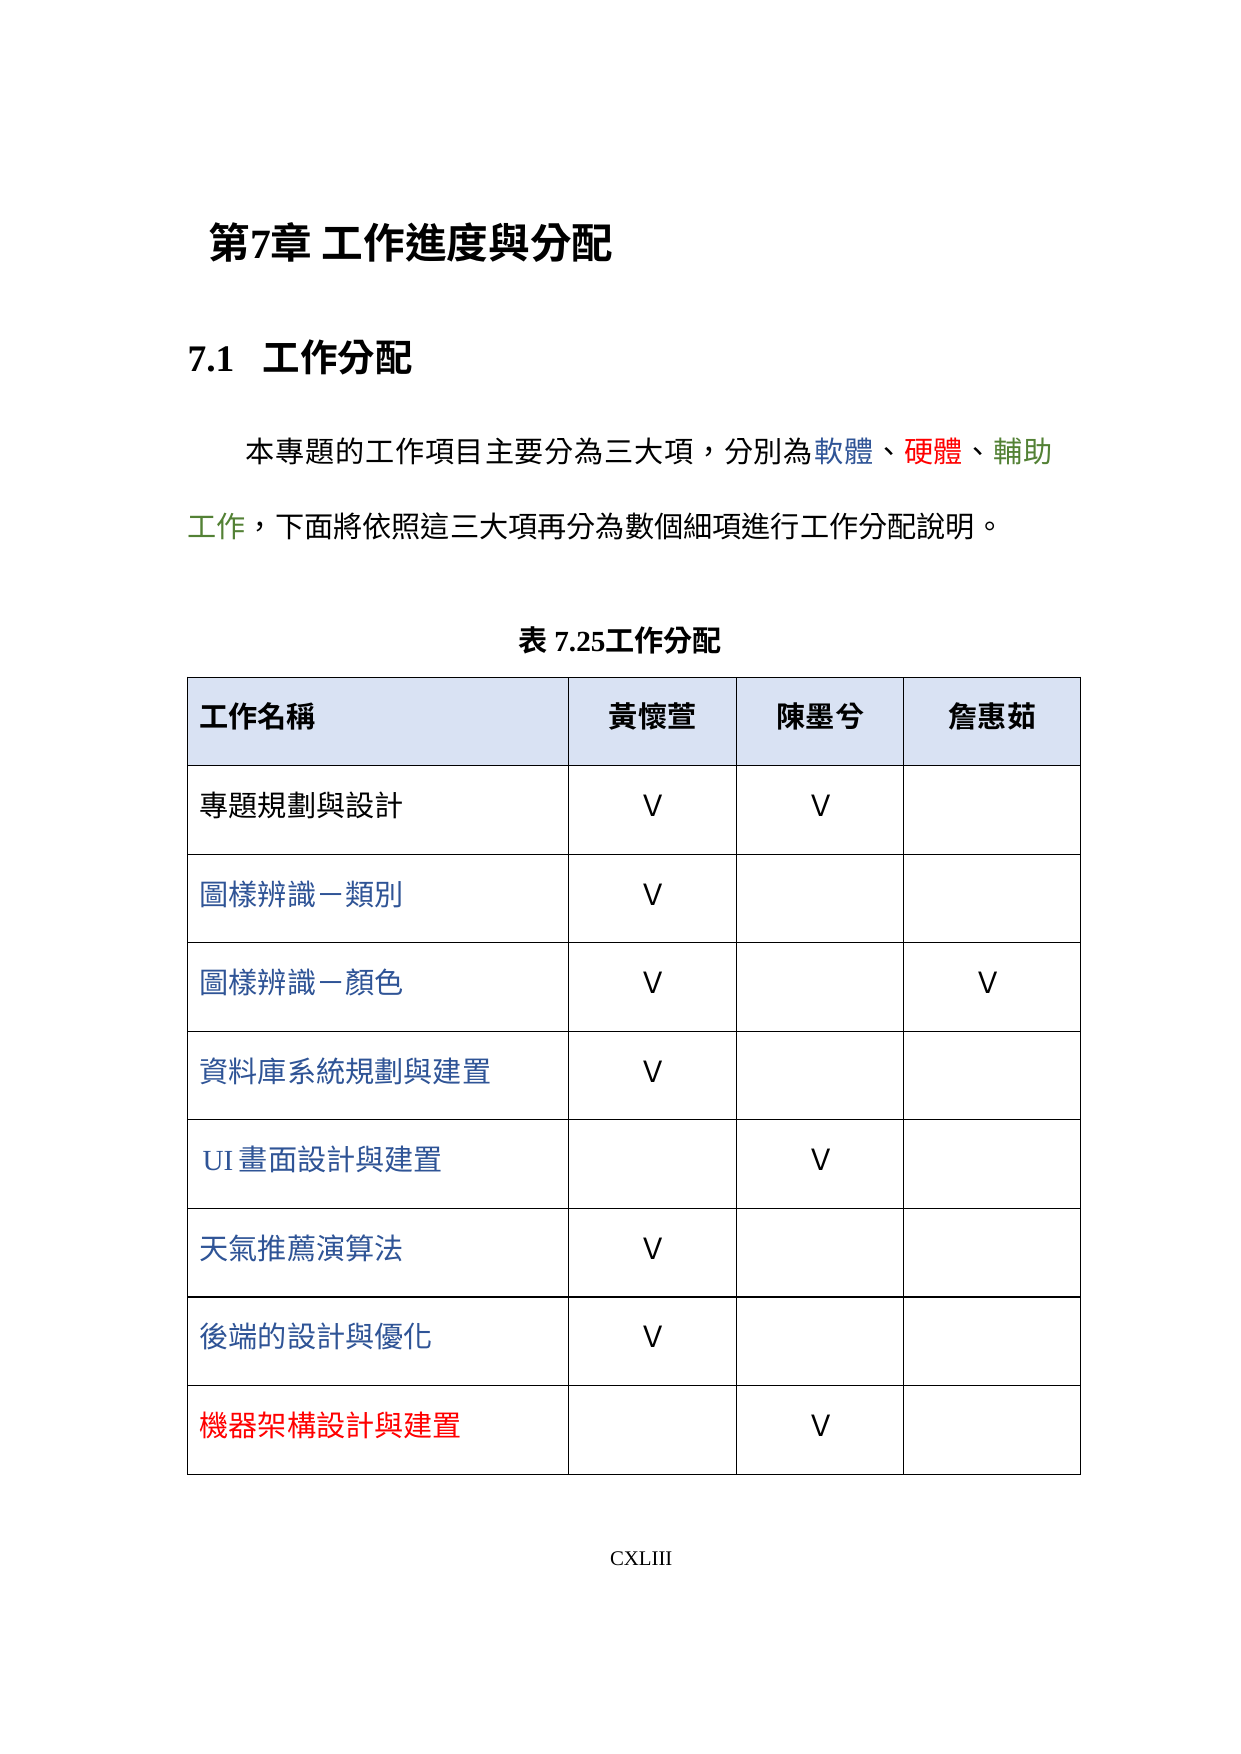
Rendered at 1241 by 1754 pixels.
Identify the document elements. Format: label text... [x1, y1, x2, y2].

table_header 工作名稱 [188, 678, 568, 765]
subtitle 工作分配 [187, 317, 1053, 392]
table_cell [904, 1386, 1080, 1473]
table_cell Ｖ [569, 1298, 736, 1385]
subtitle 工作進度與分配 [187, 202, 1024, 277]
table_cell [904, 855, 1080, 942]
table_cell Ｖ [737, 1386, 903, 1473]
table_cell [904, 1120, 1080, 1208]
table_cell Ｖ [569, 855, 736, 942]
table_cell 資料庫系統規劃與建置 [188, 1032, 568, 1119]
table_cell 天氣推薦演算法 [188, 1209, 568, 1296]
text 本專題的工作項目主要分為三大項，分別為軟體、硬體、輔助工作，下面將依照這三大項再分為數個細項進行工作分配說明。 [187, 412, 1053, 562]
table_header 陳墨兮 [737, 678, 903, 765]
table_cell Ｖ [904, 943, 1080, 1031]
table_cell [737, 1032, 903, 1119]
table_cell Ｖ [569, 1209, 736, 1296]
table_cell 圖樣辨識－類別 [188, 855, 568, 942]
table_cell [737, 943, 903, 1031]
table_cell Ｖ [569, 766, 736, 854]
table_cell 機器架構設計與建置 [188, 1386, 568, 1473]
table_cell Ｖ [569, 943, 736, 1031]
table_cell Ｖ [569, 1032, 736, 1119]
table_cell [569, 1386, 736, 1473]
table_cell [904, 1032, 1080, 1119]
table_cell [737, 1209, 903, 1296]
table_cell Ｖ [737, 1120, 903, 1208]
table_header 黃懷萱 [569, 678, 736, 765]
table_cell 後端的設計與優化 [188, 1298, 568, 1385]
table_header 詹惠茹 [904, 678, 1080, 765]
table_cell [904, 1209, 1080, 1296]
table_cell [737, 1298, 903, 1385]
table_cell 專題規劃與設計 [188, 766, 568, 854]
table_cell [904, 1298, 1080, 1385]
table_cell 圖樣辨識－顏色 [188, 943, 568, 1031]
table_cell [904, 766, 1080, 854]
table_cell Ｖ [737, 766, 903, 854]
table_cell [569, 1120, 736, 1208]
table_cell [737, 855, 903, 942]
table_cell UI畫面設計與建置 [188, 1120, 568, 1208]
